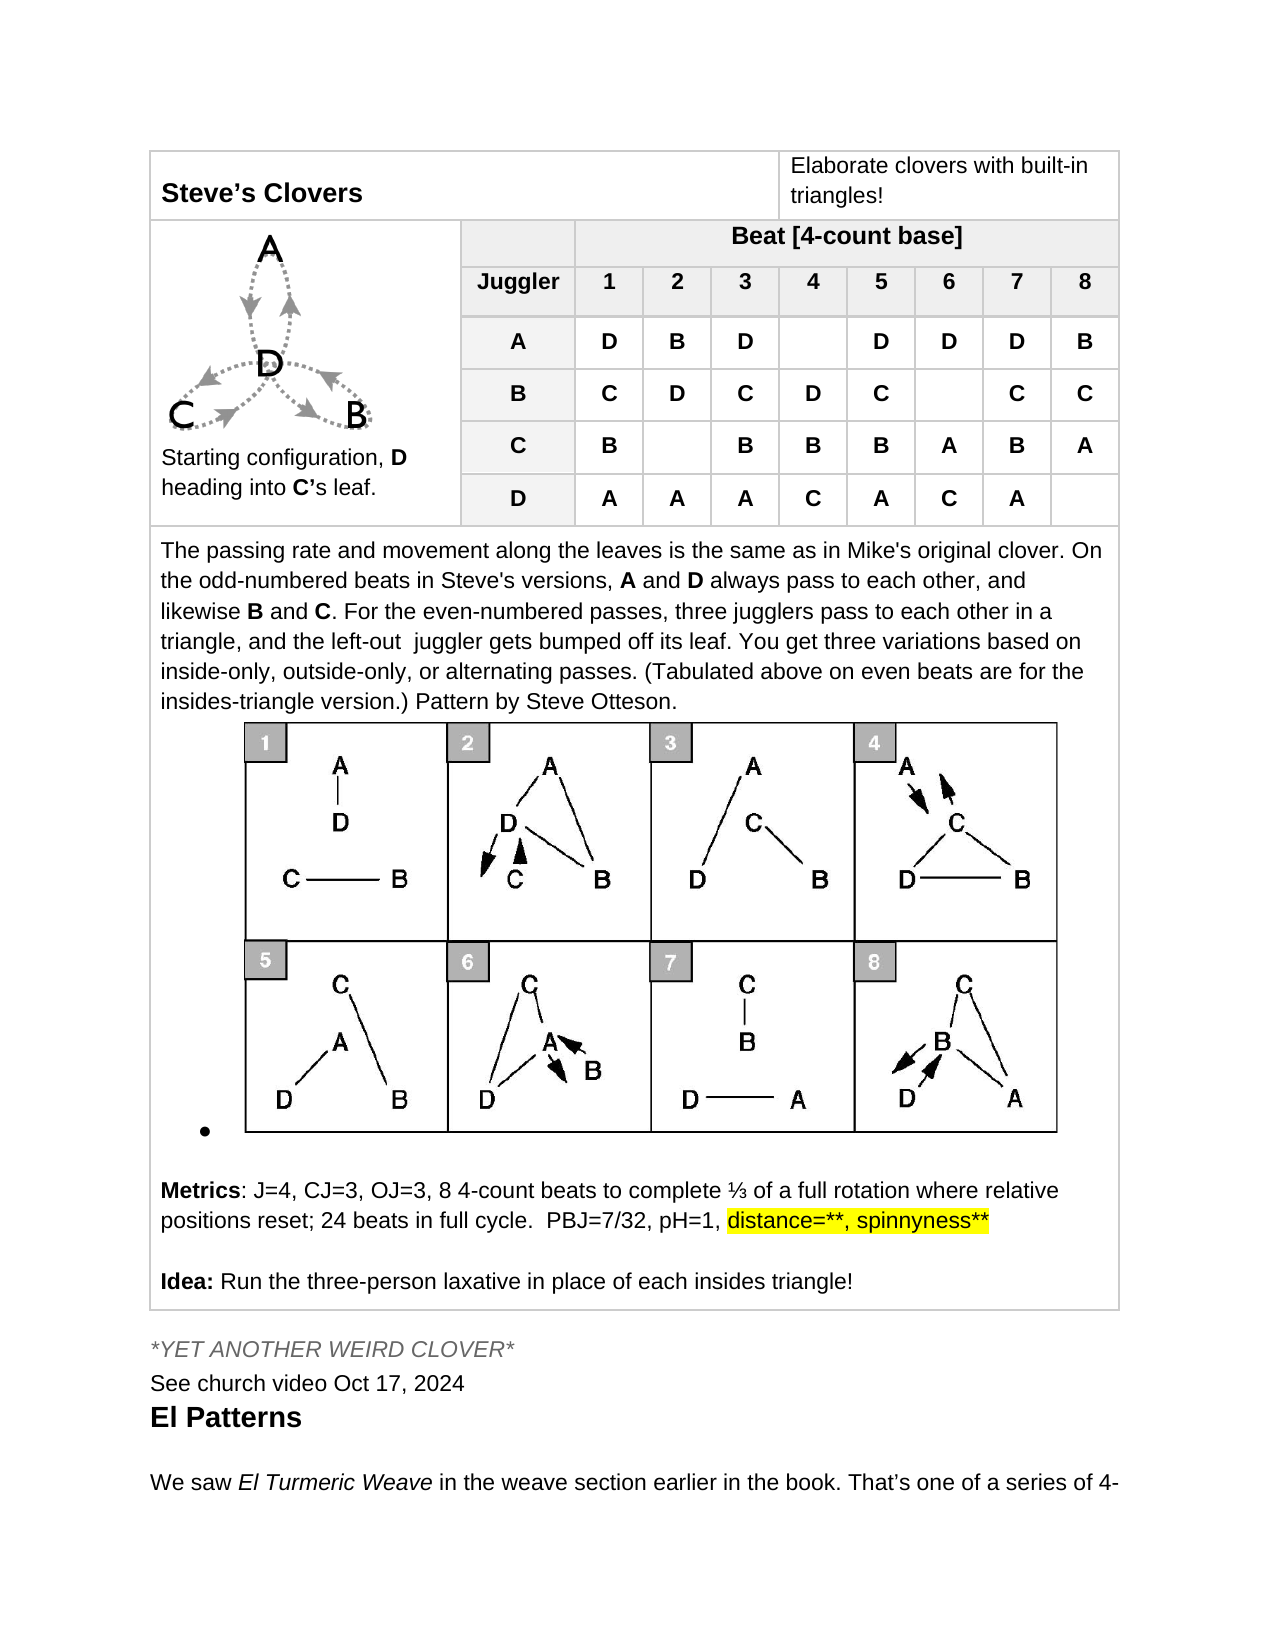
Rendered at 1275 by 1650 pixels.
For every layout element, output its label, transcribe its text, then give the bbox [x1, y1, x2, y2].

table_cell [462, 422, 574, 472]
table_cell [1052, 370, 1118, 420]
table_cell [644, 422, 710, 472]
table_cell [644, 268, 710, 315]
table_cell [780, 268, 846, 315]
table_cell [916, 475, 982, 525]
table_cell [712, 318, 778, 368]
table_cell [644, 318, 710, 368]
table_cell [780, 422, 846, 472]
text El Patterns [150, 1400, 1125, 1434]
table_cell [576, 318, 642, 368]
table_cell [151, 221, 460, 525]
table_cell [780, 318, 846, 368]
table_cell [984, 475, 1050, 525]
text See church video Oct 17, 2024 [150, 1370, 1125, 1397]
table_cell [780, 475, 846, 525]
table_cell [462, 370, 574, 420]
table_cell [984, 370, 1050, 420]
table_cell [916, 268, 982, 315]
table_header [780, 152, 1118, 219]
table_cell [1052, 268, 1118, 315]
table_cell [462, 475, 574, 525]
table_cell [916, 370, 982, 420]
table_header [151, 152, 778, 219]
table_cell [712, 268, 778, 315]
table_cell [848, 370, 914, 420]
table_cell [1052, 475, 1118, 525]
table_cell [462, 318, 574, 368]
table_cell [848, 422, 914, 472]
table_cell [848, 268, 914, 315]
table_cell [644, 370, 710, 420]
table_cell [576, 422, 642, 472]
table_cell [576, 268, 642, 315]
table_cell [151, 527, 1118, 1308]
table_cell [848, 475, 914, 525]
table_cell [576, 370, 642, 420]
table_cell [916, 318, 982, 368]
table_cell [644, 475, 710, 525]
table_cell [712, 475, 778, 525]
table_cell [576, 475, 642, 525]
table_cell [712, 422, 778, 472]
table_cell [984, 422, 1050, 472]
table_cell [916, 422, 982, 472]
picture [235, 718, 1067, 1139]
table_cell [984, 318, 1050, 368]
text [150, 1439, 1125, 1496]
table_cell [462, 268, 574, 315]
subtitle *YET ANOTHER WEIRD CLOVER* [150, 1336, 1125, 1362]
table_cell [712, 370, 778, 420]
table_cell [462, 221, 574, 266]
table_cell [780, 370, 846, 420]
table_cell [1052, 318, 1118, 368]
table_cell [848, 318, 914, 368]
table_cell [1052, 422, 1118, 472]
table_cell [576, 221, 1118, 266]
picture [161, 221, 378, 441]
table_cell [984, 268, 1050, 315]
